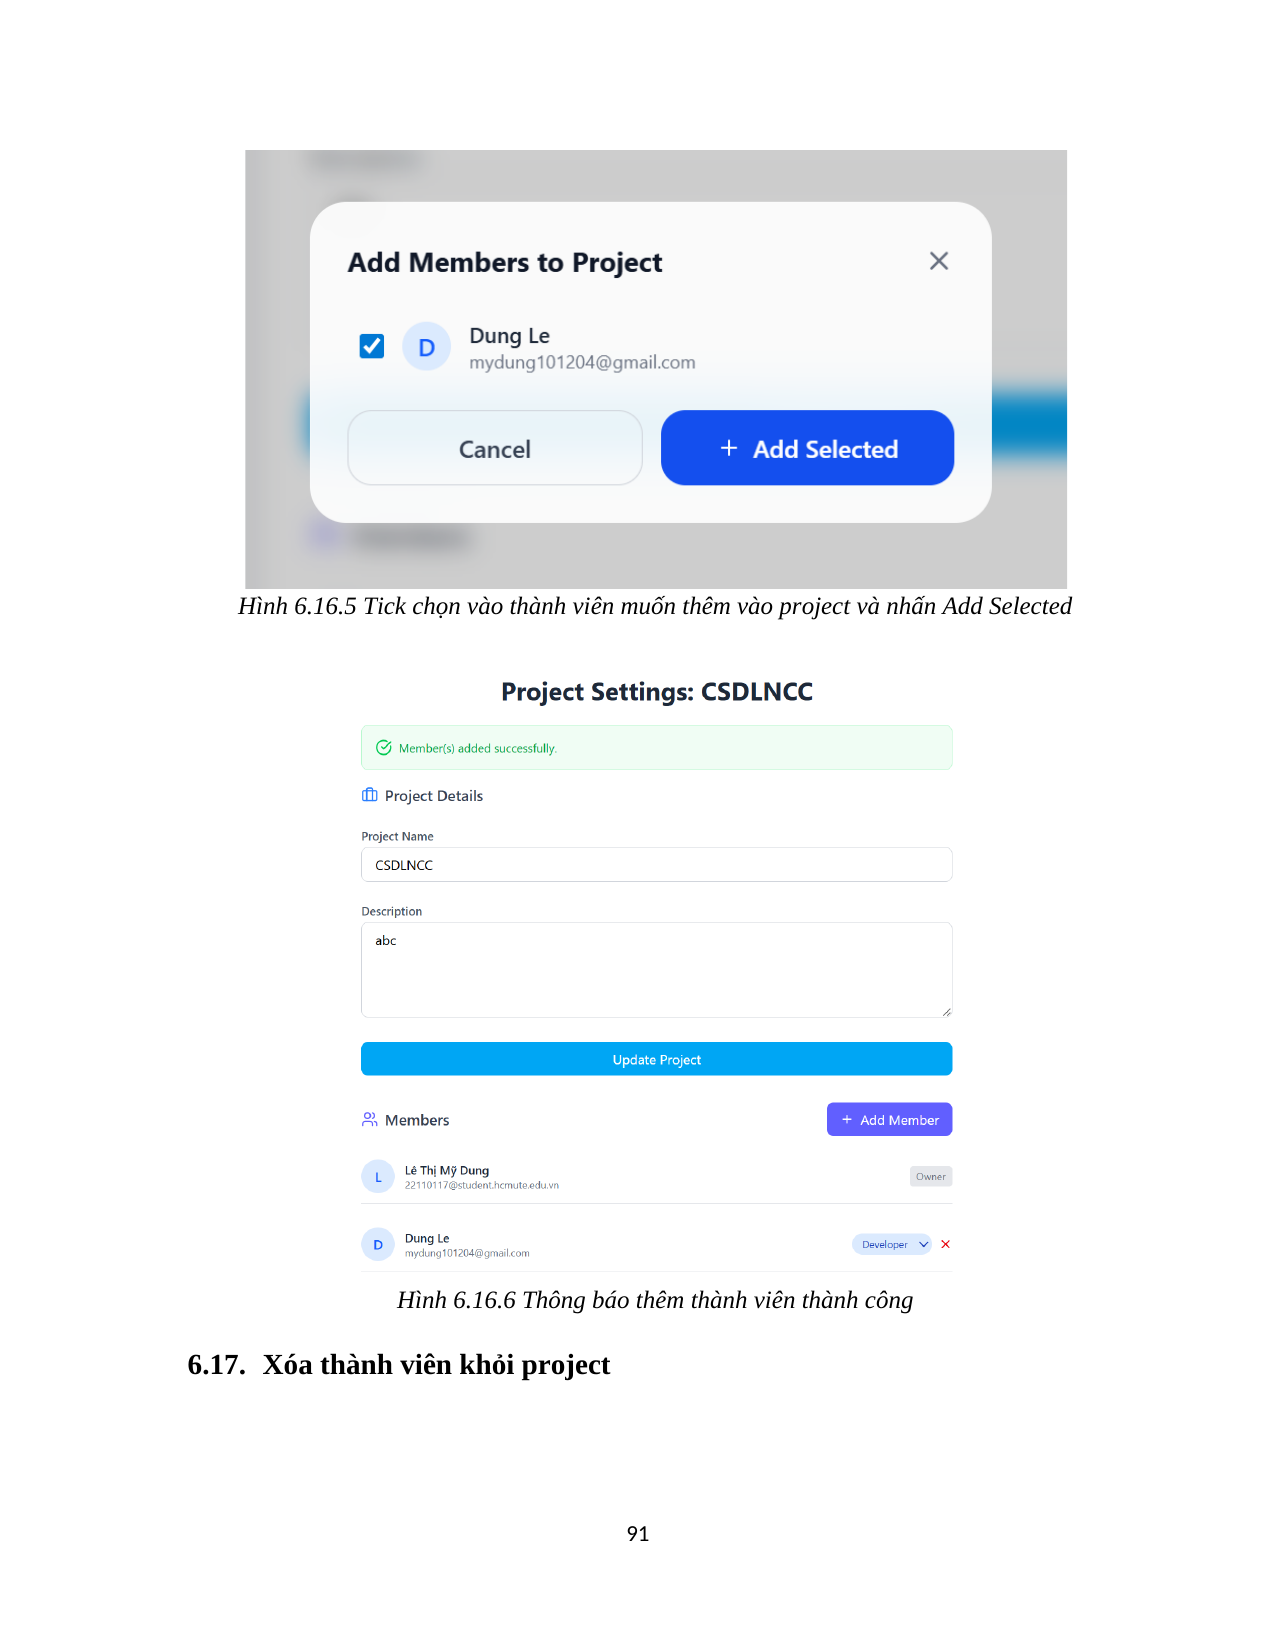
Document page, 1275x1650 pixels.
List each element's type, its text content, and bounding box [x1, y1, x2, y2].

picture [338, 653, 975, 1283]
list Hình 6.16.6 Thông báo thêm thành viên thành công [187, 1285, 1125, 1314]
list Xóa thành viên khỏi project [187, 1347, 1125, 1381]
picture [245, 150, 1068, 589]
list Hình 6.16.5 Tick chọn vào thành viên muốn thêm vào project và nhấn Add Selected [187, 591, 1125, 620]
